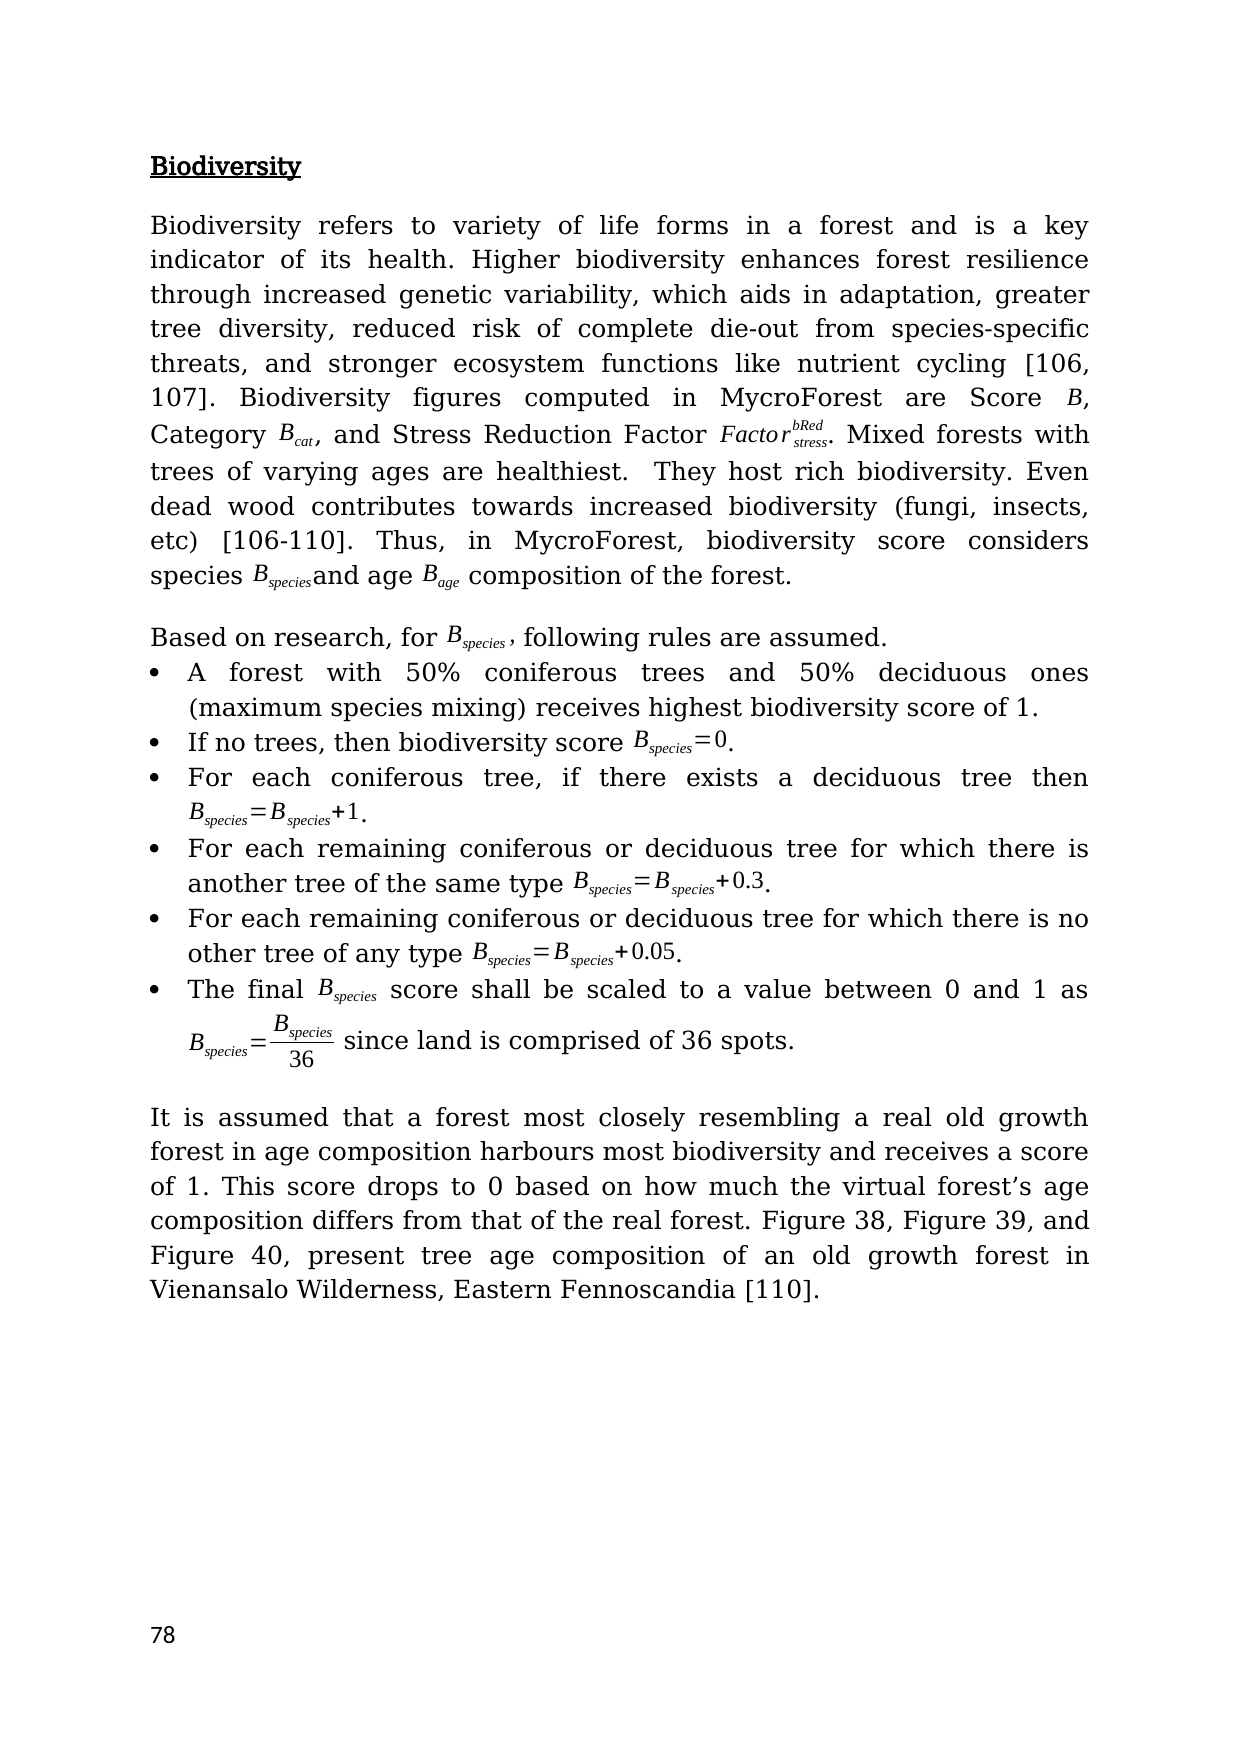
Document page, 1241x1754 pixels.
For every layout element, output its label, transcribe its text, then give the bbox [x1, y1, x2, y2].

list Based on research, for following rules are assumed. [150, 621, 1090, 652]
list The final score shall be scaled to a value between 0 and 1 as since land is comprised of 36 spots. [150, 973, 1090, 1072]
text It is assumed that a forest most closely resembling a real old growth forest in age composition harbours most biodiversity and receives a score of 1. This score drops to 0 based on how much the virtual forest’s age composition differs from that of the real forest. Figure 38, Figure 39, and Figure 40, present tree age composition of an old growth forest in Vienansalo Wilderness, Eastern Fennoscandia [110]. [150, 1102, 1090, 1304]
list For each remaining coniferous or deciduous tree for which there is no other tree of any type . [150, 903, 1090, 969]
list If no trees, then biodiversity score . [150, 726, 1090, 757]
list For each remaining coniferous or deciduous tree for which there is another tree of the same type . [150, 832, 1090, 898]
list Biodiversity refers to variety of life forms in a forest and is a key indicator of its health. Higher biodiversity enhances forest resilience through increased genetic variability, which aids in adaptation, greater tree diversity, reduced risk of complete die-out from species-specific threats, and stronger ecosystem functions like nutrient cycling [106, 107]. Biodiversity figures computed in MycroForest are Score , Category , and Stress Reduction Factor . Mixed forests with trees of varying ages are healthiest. They host rich biodiversity. Even dead wood contributes towards increased biodiversity (fungi, insects, etc) [106-110]. Thus, in MycroForest, biodiversity score considers species and age composition of the forest. [150, 209, 1090, 591]
list A forest with 50% coniferous trees and 50% deciduous ones (maximum species mixing) receives highest biodiversity score of 1. [150, 657, 1090, 721]
list For each coniferous tree, if there exists a deciduous tree then . [150, 762, 1090, 828]
subtitle Biodiversity [150, 150, 1090, 180]
